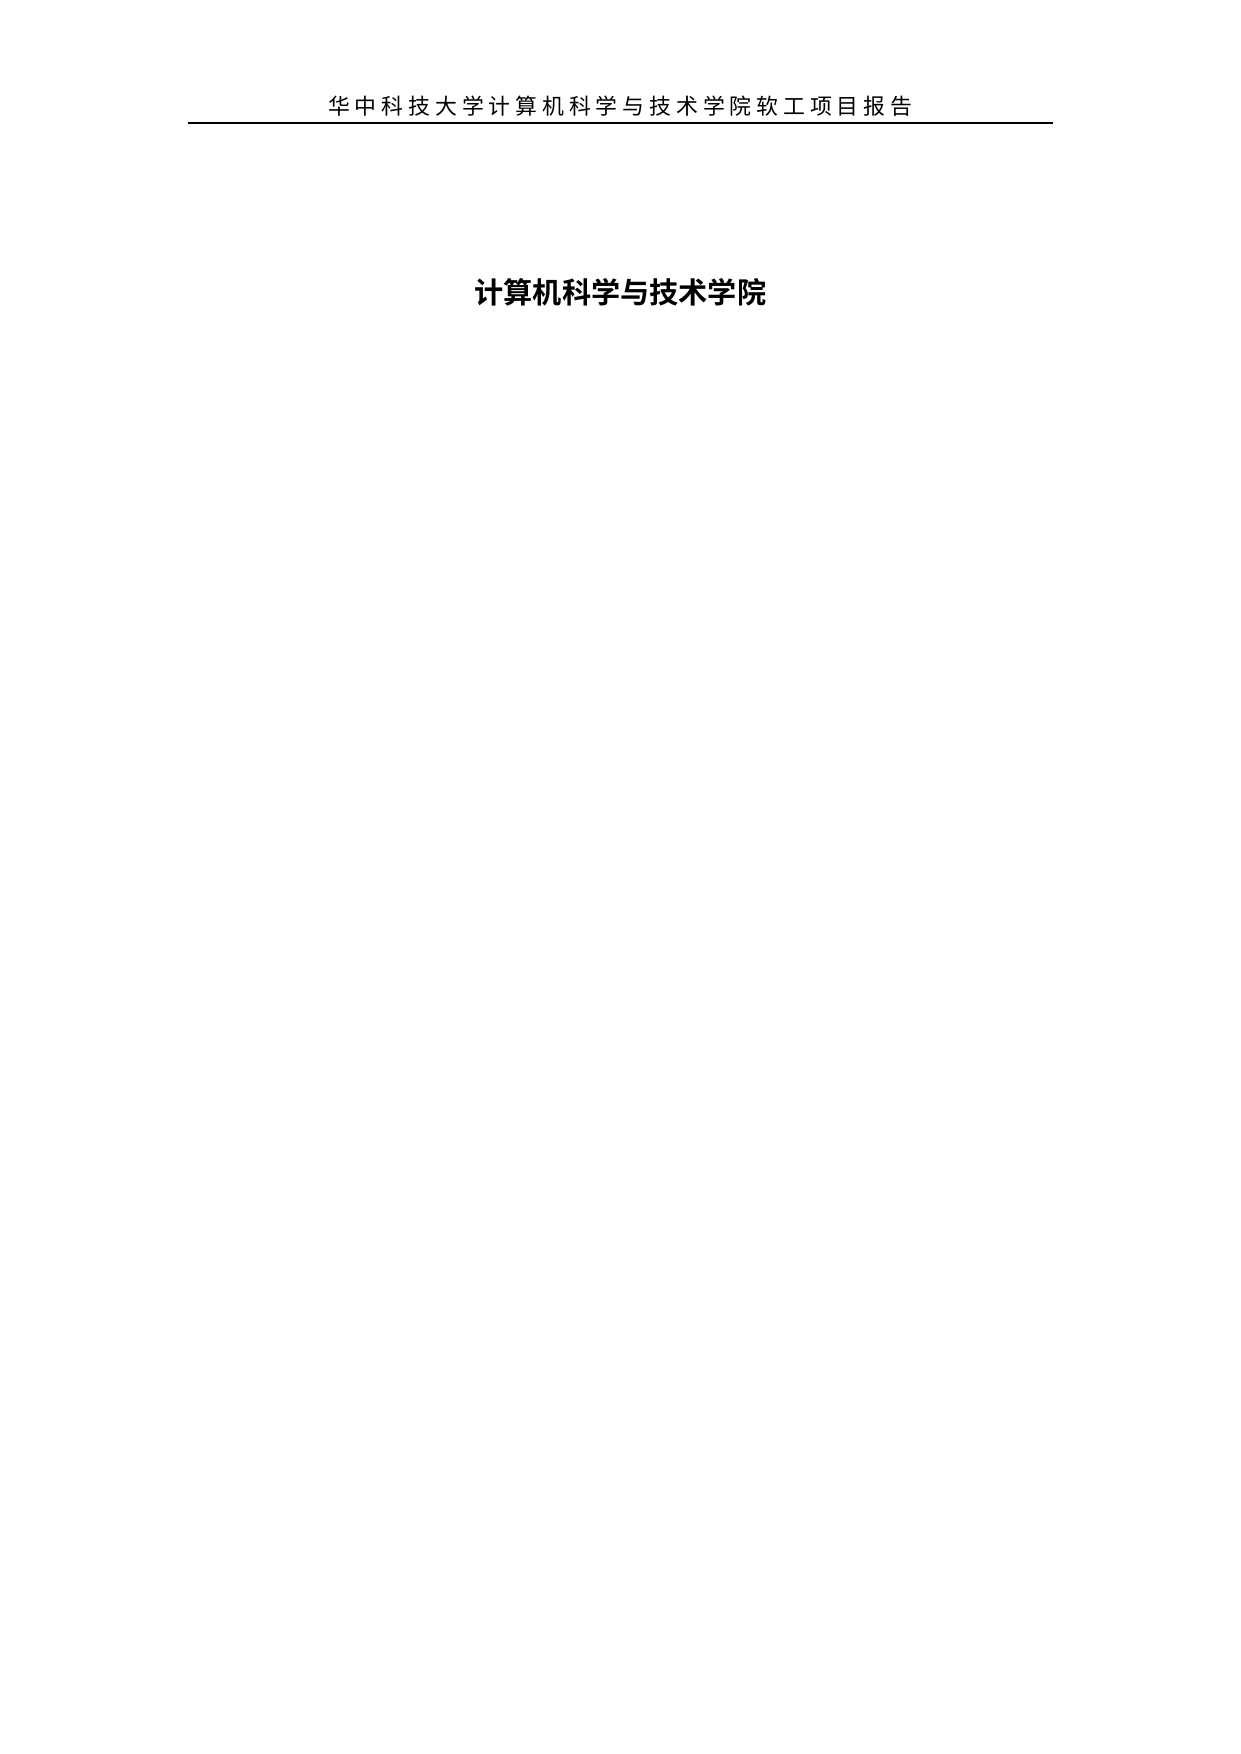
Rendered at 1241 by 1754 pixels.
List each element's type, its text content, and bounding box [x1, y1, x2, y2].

text 计算机科学与技术学院 [187, 270, 1053, 312]
